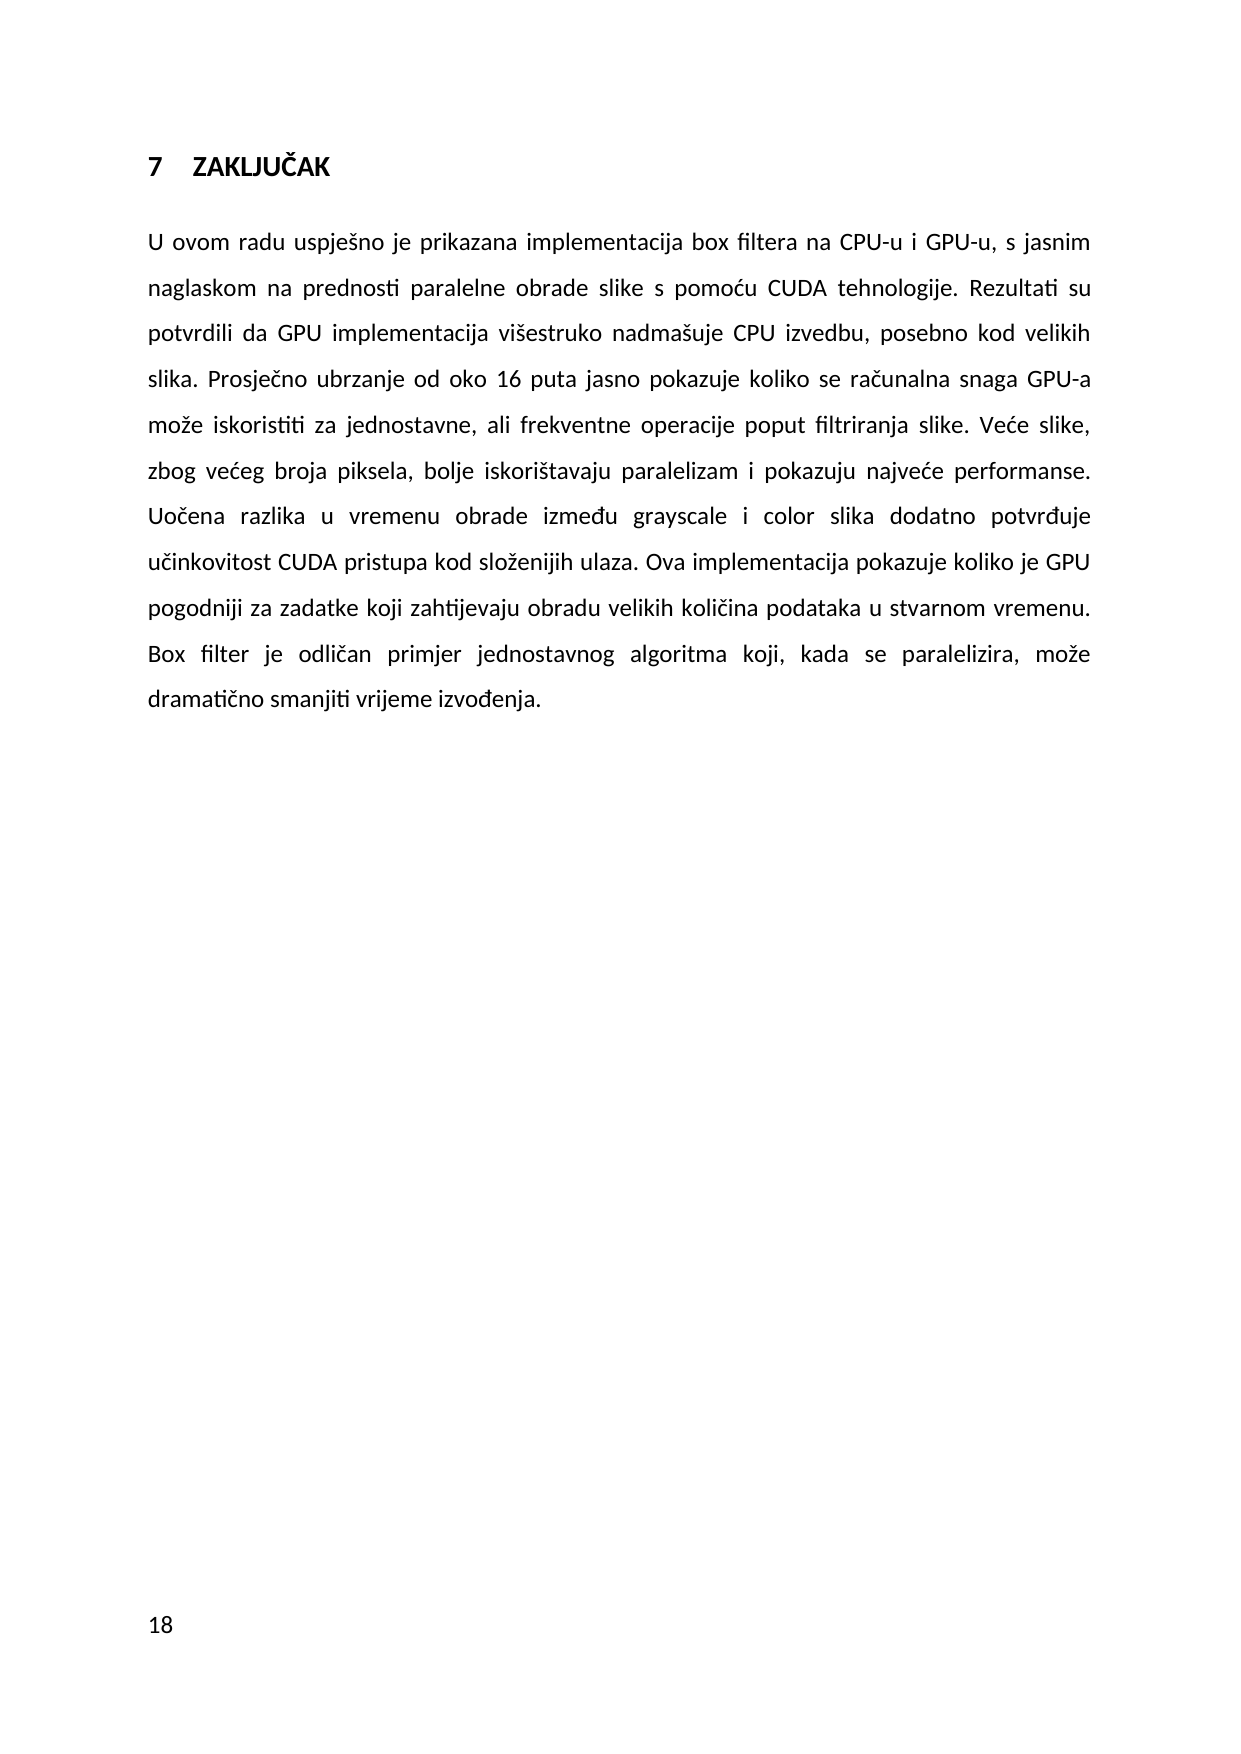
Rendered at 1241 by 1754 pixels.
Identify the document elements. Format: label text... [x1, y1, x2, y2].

subtitle ZAKLJUČAK [148, 148, 1092, 183]
text U ovom radu uspješno je prikazana implementacija box filtera na CPU-u i GPU-u, s jasnim naglaskom na prednosti paralelne obrade slike s pomoću CUDA tehnologije. Rezultati su potvrdili da GPU implementacija višestruko nadmašuje CPU izvedbu, posebno kod velikih slika. Prosječno ubrzanje od oko 16 puta jasno pokazuje koliko se računalna snaga GPU-a može iskoristiti za jednostavne, ali frekventne operacije poput filtriranja slike. Veće slike, zbog većeg broja piksela, bolje iskorištavaju paralelizam i pokazuju najveće performanse. Uočena razlika u vremenu obrade između grayscale i color slika dodatno potvrđuje učinkovitost CUDA pristupa kod složenijih ulaza. Ova implementacija pokazuje koliko je GPU pogodniji za zadatke koji zahtijevaju obradu velikih količina podataka u stvarnom vremenu. Box filter je odličan primjer jednostavnog algoritma koji, kada se paralelizira, može dramatično smanjiti vrijeme izvođenja. [148, 226, 1092, 714]
